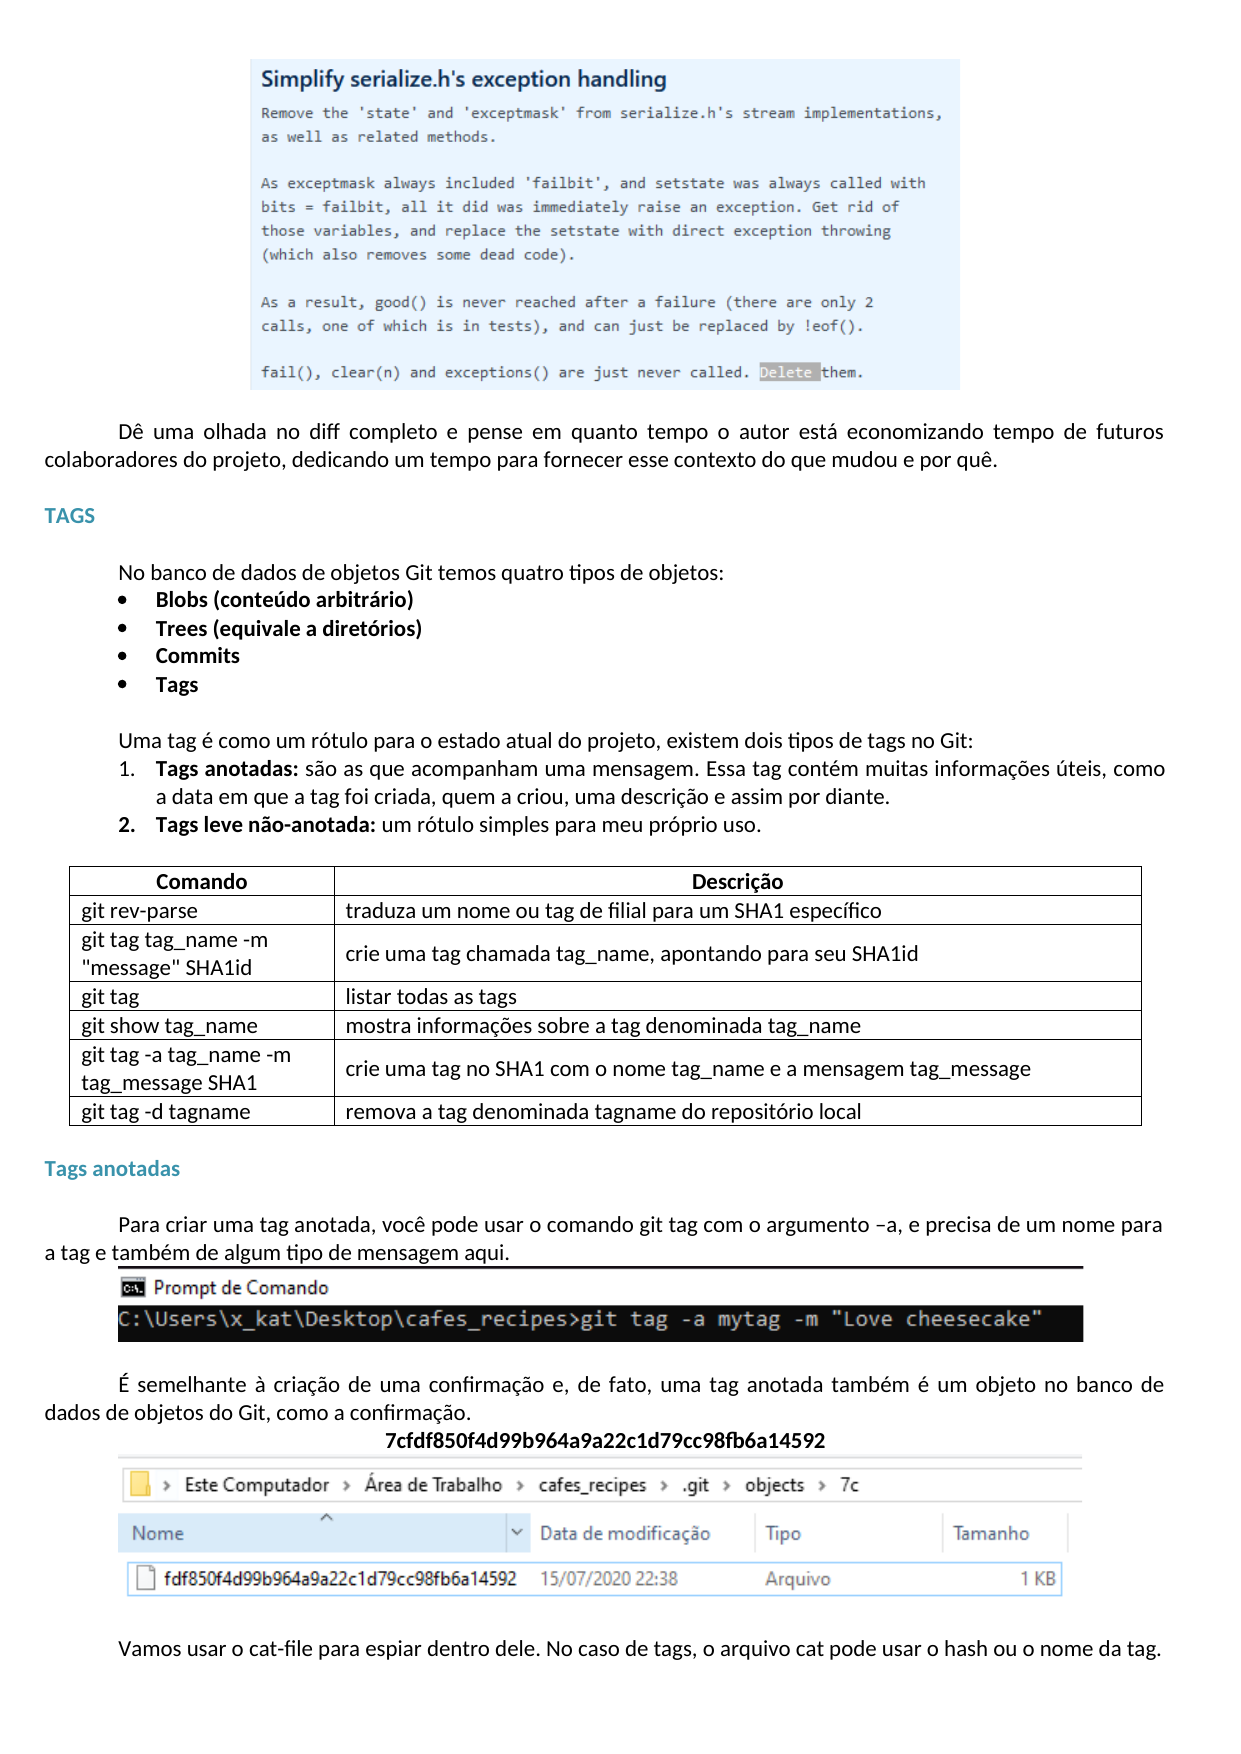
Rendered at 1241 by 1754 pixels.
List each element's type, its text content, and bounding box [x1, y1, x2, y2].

text É semelhante à criação de uma confirmação e, de fato, uma tag anotada também é um objeto no banco de dados de objetos do Git, como a confirmação. [44, 1370, 1167, 1426]
table_header Descrição [335, 867, 1141, 895]
text Uma tag é como um rótulo para o estado atual do projeto, existem dois tipos de tags no Git: [44, 726, 1167, 754]
list Tags [118, 670, 1167, 698]
text Dê uma olhada no diff completo e pense em quanto tempo o autor está economizando tempo de futuros colaboradores do projeto, dedicando um tempo para fornecer esse contexto do que mudou e por quê. [44, 417, 1167, 473]
text 7cfdf850f4d99b964a9a22c1d79cc98fb6a14592 [44, 1426, 1167, 1454]
table_header Comando [70, 867, 334, 895]
table_cell git tag tag_name -m "message" SHA1id [70, 925, 334, 981]
table_cell traduza um nome ou tag de filial para um SHA1 específico [335, 896, 1141, 924]
picture [118, 1454, 1083, 1606]
table_cell git rev-parse [70, 896, 334, 924]
text Para criar uma tag anotada, você pode usar o comando git tag com o argumento –a, e precisa de um nome para a tag e também de algum tipo de mensagem aqui. [44, 1210, 1167, 1266]
list Tags anotadas: são as que acompanham uma mensagem. Essa tag contém muitas informações úteis, como a data em que a tag foi criada, quem a criou, uma descrição e assim por diante. [118, 754, 1167, 810]
table_cell git tag -d tagname [70, 1097, 334, 1125]
picture [118, 1266, 1084, 1342]
list Tags leve não-anotada: um rótulo simples para meu próprio uso. [118, 810, 1167, 838]
table_cell git tag [70, 982, 334, 1010]
table_cell git show tag_name [70, 1011, 334, 1039]
table_cell listar todas as tags [335, 982, 1141, 1010]
table_cell crie uma tag no SHA1 com o nome tag_name e a mensagem tag_message [335, 1040, 1141, 1096]
picture [250, 59, 961, 390]
list Commits [118, 642, 1167, 670]
table_cell mostra informações sobre a tag denominada tag_name [335, 1011, 1141, 1039]
text Tags anotadas [44, 1154, 1167, 1182]
table_cell remova a tag denominada tagname do repositório local [335, 1097, 1141, 1125]
text No banco de dados de objetos Git temos quatro tipos de objetos: [44, 558, 1167, 586]
table_cell git tag -a tag_name -m tag_message SHA1 [70, 1040, 334, 1096]
list Trees (equivale a diretórios) [118, 614, 1167, 642]
list Blobs (conteúdo arbitrário) [118, 586, 1167, 614]
text Vamos usar o cat-file para espiar dentro dele. No caso de tags, o arquivo cat pode usar o hash ou o nome da tag. [44, 1634, 1167, 1662]
text TAGS [44, 502, 1167, 529]
table_cell crie uma tag chamada tag_name, apontando para seu SHA1id [335, 925, 1141, 981]
